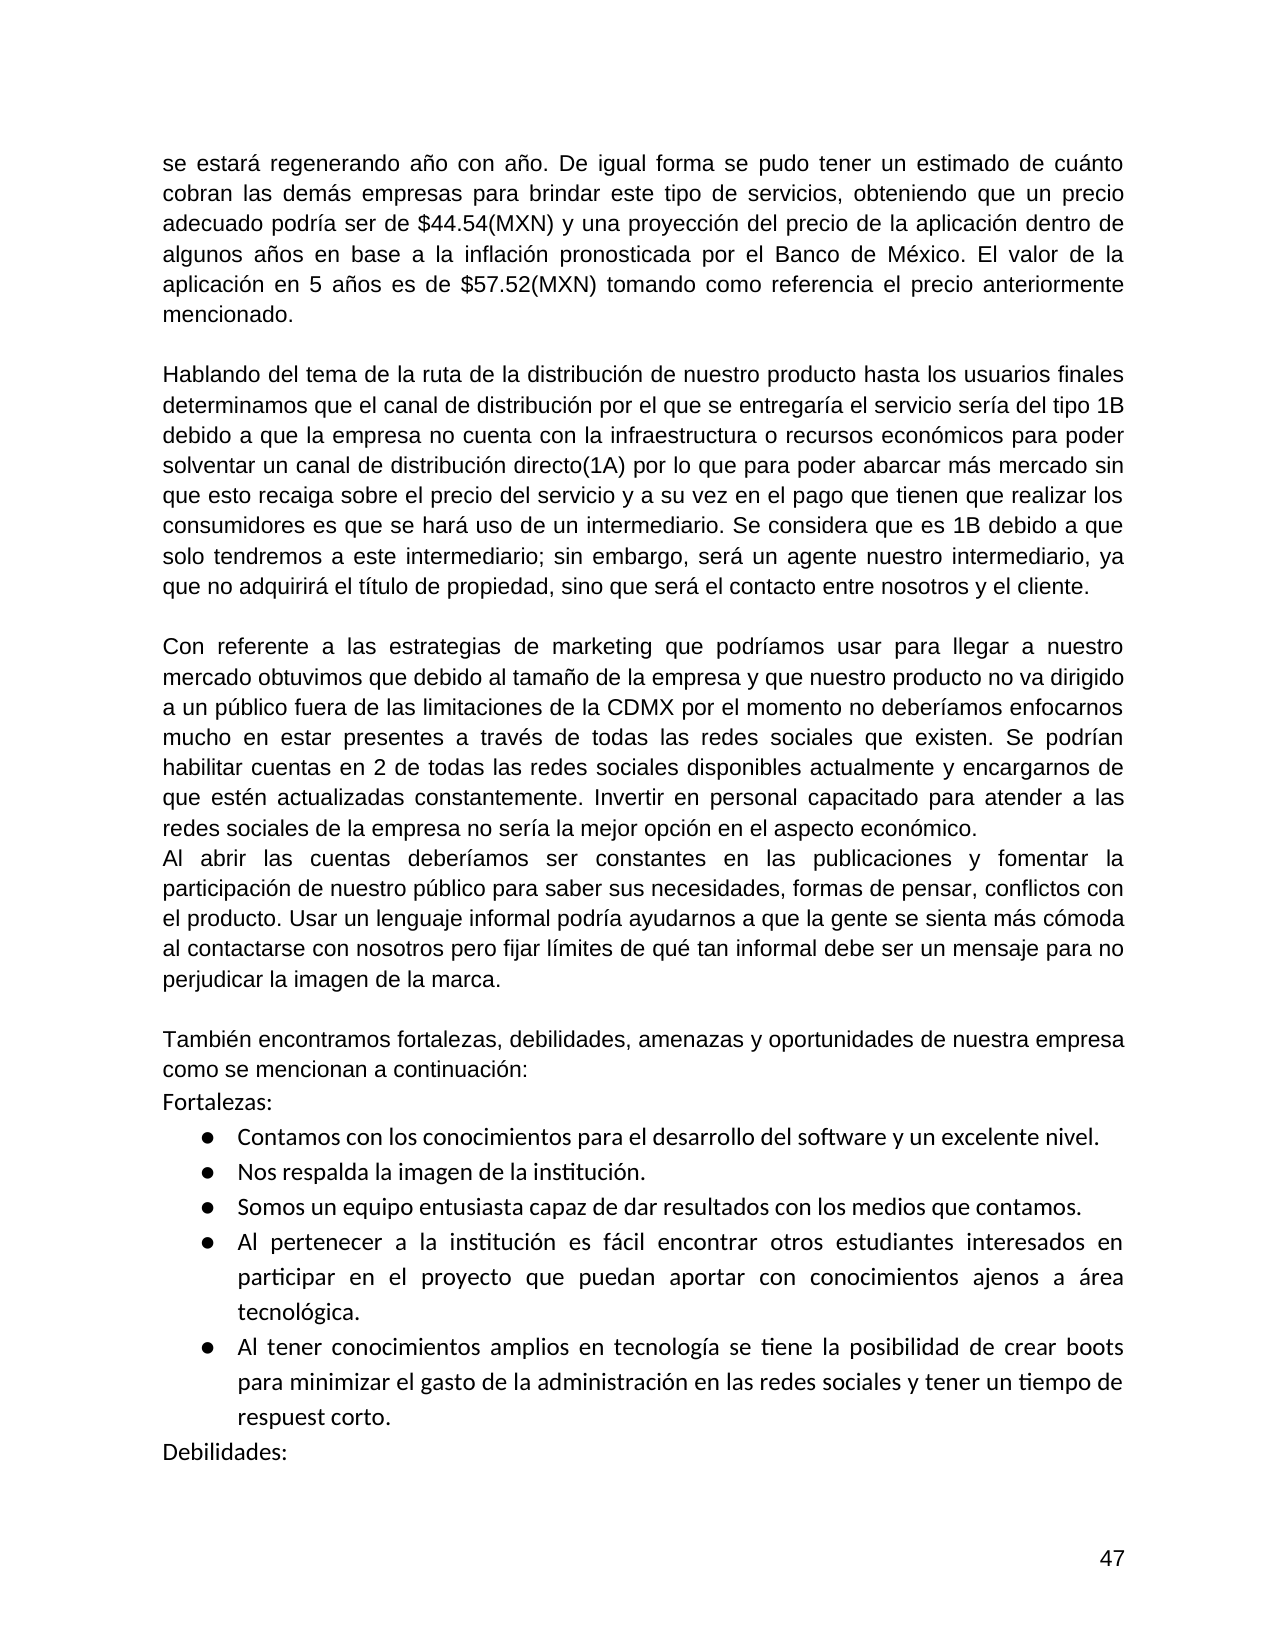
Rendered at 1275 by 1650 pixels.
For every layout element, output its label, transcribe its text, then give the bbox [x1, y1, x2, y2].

text Con referente a las estrategias de marketing que podríamos usar para llegar a nuestro mercado obtuvimos que debido al tamaño de la empresa y que nuestro producto no va dirigido a un público fuera de las limitaciones de la CDMX por el momento no deberíamos enfocarnos mucho en estar presentes a través de todas las redes sociales que existen. Se podrían habilitar cuentas en 2 de todas las redes sociales disponibles actualmente y encargarnos de que estén actualizadas constantemente. Invertir en personal capacitado para atender a las redes sociales de la empresa no sería la mejor opción en el aspecto económico. [162, 633, 1125, 841]
text Al abrir las cuentas deberíamos ser constantes en las publicaciones y fomentar la participación de nuestro público para saber sus necesidades, formas de pensar, conflictos con el producto. Usar un lenguaje informal podría ayudarnos a que la gente se sienta más cómoda al contactarse con nosotros pero fijar límites de qué tan informal debe ser un mensaje para no perjudicar la imagen de la marca. [162, 845, 1125, 992]
list Nos respalda la imagen de la institución. [200, 1156, 1125, 1187]
text Hablando del tema de la ruta de la distribución de nuestro producto hasta los usuarios finales determinamos que el canal de distribución por el que se entregaría el servicio sería del tipo 1B debido a que la empresa no cuenta con la infraestructura o recursos económicos para poder solventar un canal de distribución directo(1A) por lo que para poder abarcar más mercado sin que esto recaiga sobre el precio del servicio y a su vez en el pago que tienen que realizar los consumidores es que se hará uso de un intermediario. Se considera que es 1B debido a que solo tendremos a este intermediario; sin embargo, será un agente nuestro intermediario, ya que no adquirirá el título de propiedad, sino que será el contacto entre nosotros y el cliente. [162, 361, 1125, 599]
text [162, 150, 1125, 327]
list Al pertenecer a la institución es fácil encontrar otros estudiantes interesados en participar en el proyecto que puedan aportar con conocimientos ajenos a área tecnológica. [200, 1226, 1125, 1327]
list Contamos con los conocimientos para el desarrollo del software y un excelente nivel. [200, 1121, 1125, 1152]
list Somos un equipo entusiasta capaz de dar resultados con los medios que contamos. [200, 1191, 1125, 1222]
text También encontramos fortalezas, debilidades, amenazas y oportunidades de nuestra empresa como se mencionan a continuación: [162, 1026, 1125, 1083]
list Al tener conocimientos amplios en tecnología se tiene la posibilidad de crear boots para minimizar el gasto de la administración en las redes sociales y tener un tiempo de respuest corto. [200, 1331, 1125, 1432]
text Debilidades: [162, 1436, 1125, 1467]
text Fortalezas: [162, 1086, 1125, 1117]
